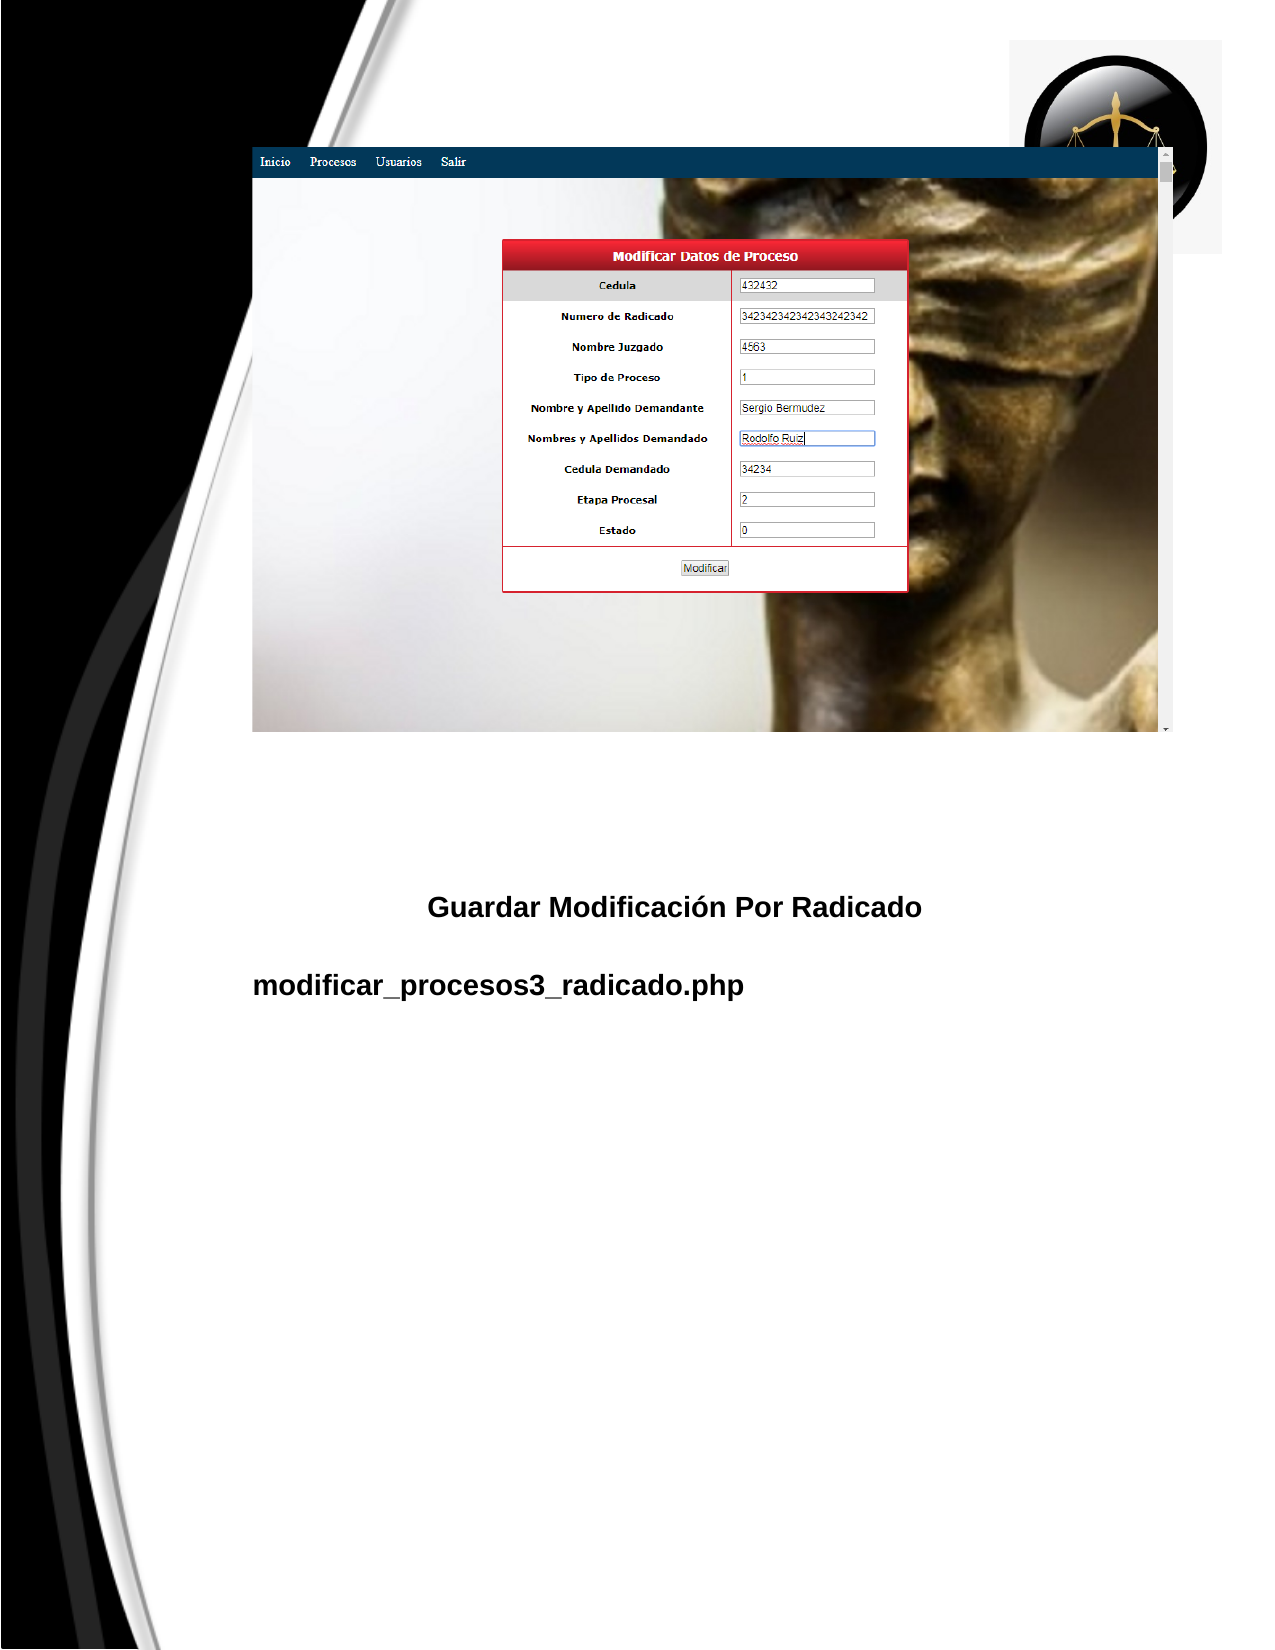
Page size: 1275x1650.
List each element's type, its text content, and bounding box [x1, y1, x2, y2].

list modificar_procesos3_radicado.php [252, 968, 1098, 1001]
list Guardar Modificación Por Radicado [252, 891, 1098, 924]
picture [3, 0, 1222, 1650]
